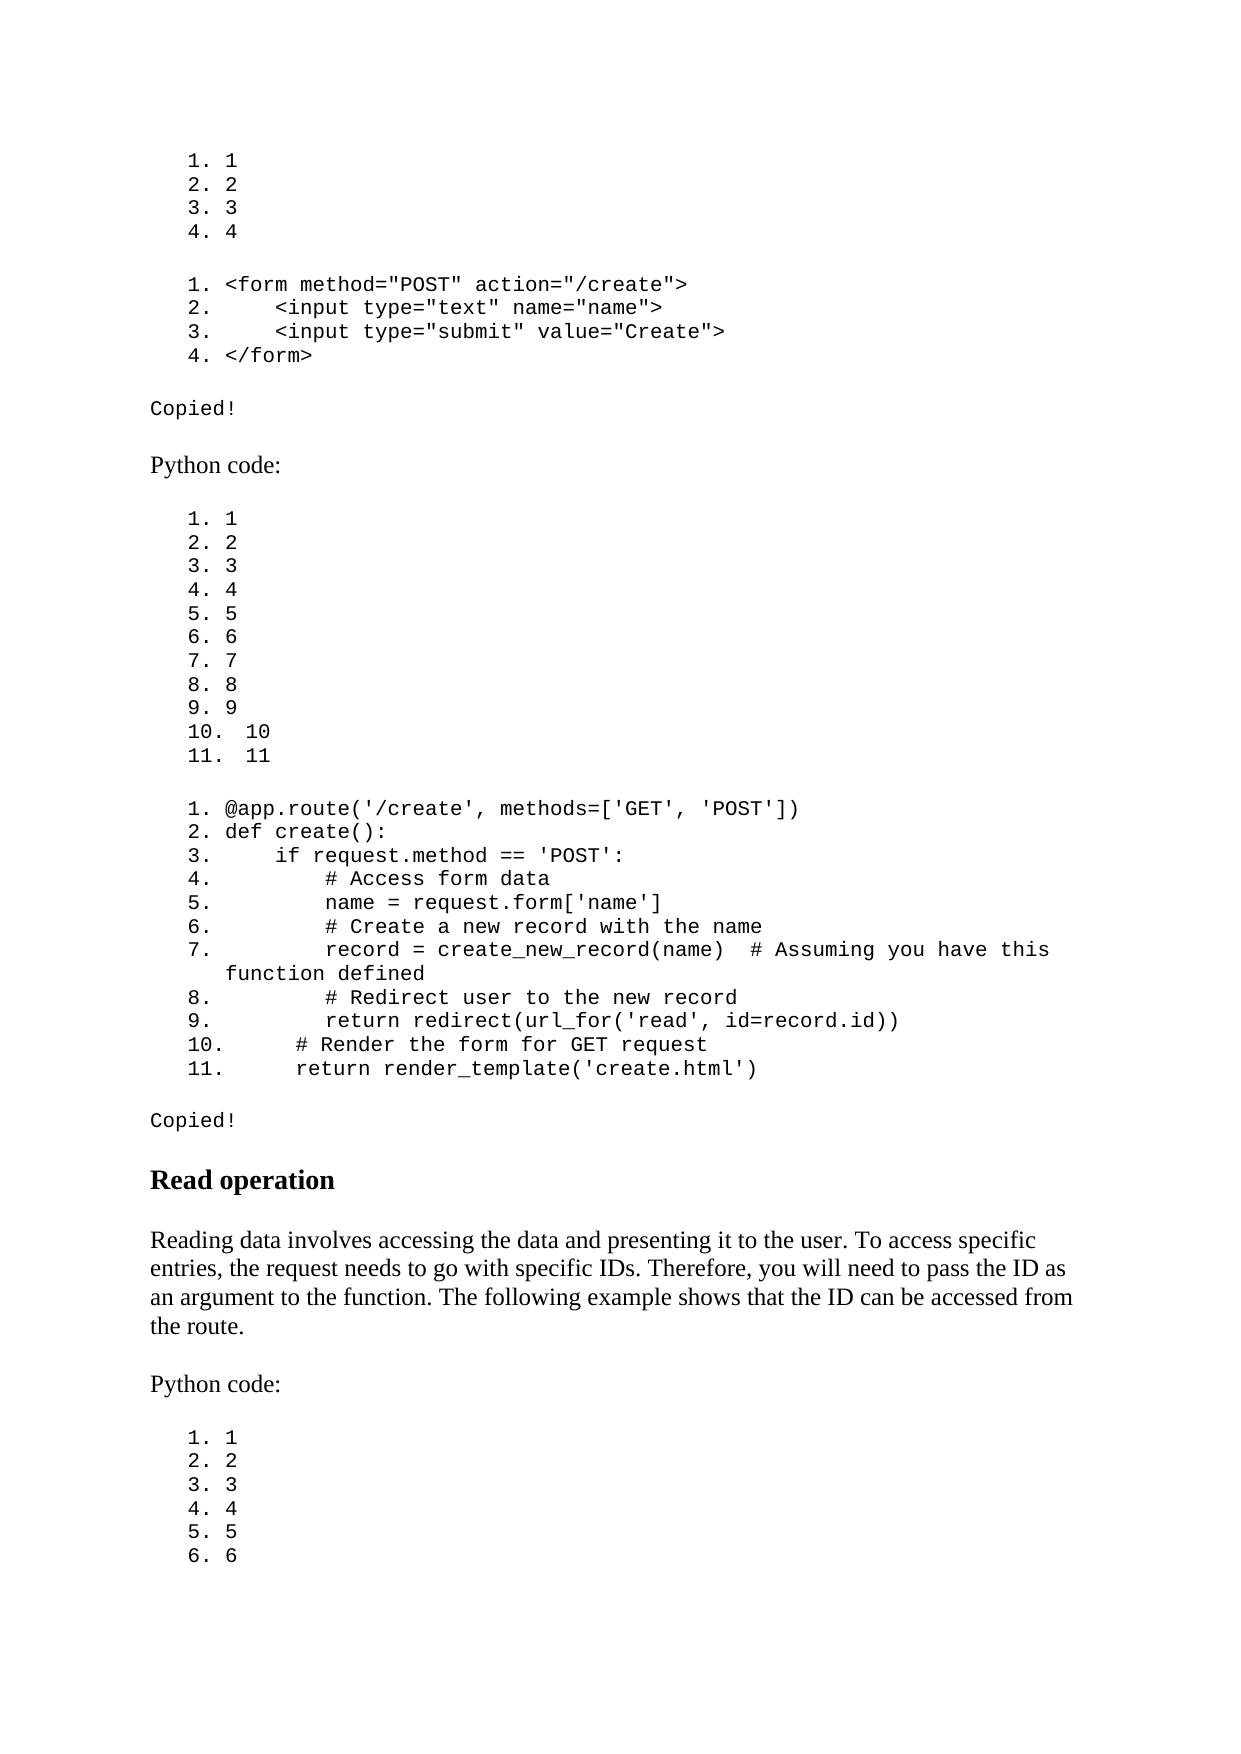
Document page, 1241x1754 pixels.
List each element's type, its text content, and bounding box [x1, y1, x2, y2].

list 2 [187, 1451, 1090, 1474]
list 2 [187, 174, 1090, 197]
list # Access form data [187, 868, 1090, 892]
list 4 [187, 1498, 1090, 1521]
list name = request.form['name'] [187, 892, 1090, 916]
list 1 [187, 1427, 1090, 1451]
list 6 [187, 626, 1090, 650]
list 5 [187, 603, 1090, 626]
list 5 [187, 1521, 1090, 1545]
list 11 [187, 745, 1090, 768]
list 7 [187, 650, 1090, 674]
list record = create_new_record(name) # Assuming you have this function defined [187, 939, 1090, 987]
text Copied! [150, 1110, 1090, 1134]
list 1 [187, 508, 1090, 532]
list # Create a new record with the name [187, 916, 1090, 939]
text Reading data involves accessing the data and presenting it to the user. To access specific entries, the request needs to go with specific IDs. Therefore, you will need to pass the ID as an argument to the function. The following example shows that the ID can be accessed from the route. [150, 1225, 1090, 1340]
list 8 [187, 674, 1090, 697]
list def create(): [187, 821, 1090, 845]
text Read operation [150, 1163, 1090, 1196]
list return render_template('create.html') [187, 1058, 1090, 1081]
list # Render the form for GET request [187, 1034, 1090, 1058]
list return redirect(url_for('read', id=record.id)) [187, 1010, 1090, 1034]
list <input type="text" name="name"> [187, 297, 1090, 321]
list <input type="submit" value="Create"> [187, 321, 1090, 345]
text Copied! [150, 397, 1090, 421]
list 3 [187, 556, 1090, 579]
list if request.method == 'POST': [187, 845, 1090, 868]
list 10 [187, 721, 1090, 745]
list 4 [187, 221, 1090, 244]
text Python code: [150, 1369, 1090, 1398]
text Python code: [150, 450, 1090, 479]
list 9 [187, 697, 1090, 721]
list 1 [187, 150, 1090, 174]
list <form method="POST" action="/create"> [187, 274, 1090, 297]
list # Redirect user to the new record [187, 987, 1090, 1010]
list 3 [187, 1474, 1090, 1498]
list 3 [187, 197, 1090, 221]
list 6 [187, 1545, 1090, 1569]
list 4 [187, 579, 1090, 603]
list </form> [187, 345, 1090, 368]
list @app.route('/create', methods=['GET', 'POST']) [187, 797, 1090, 821]
list 2 [187, 532, 1090, 556]
